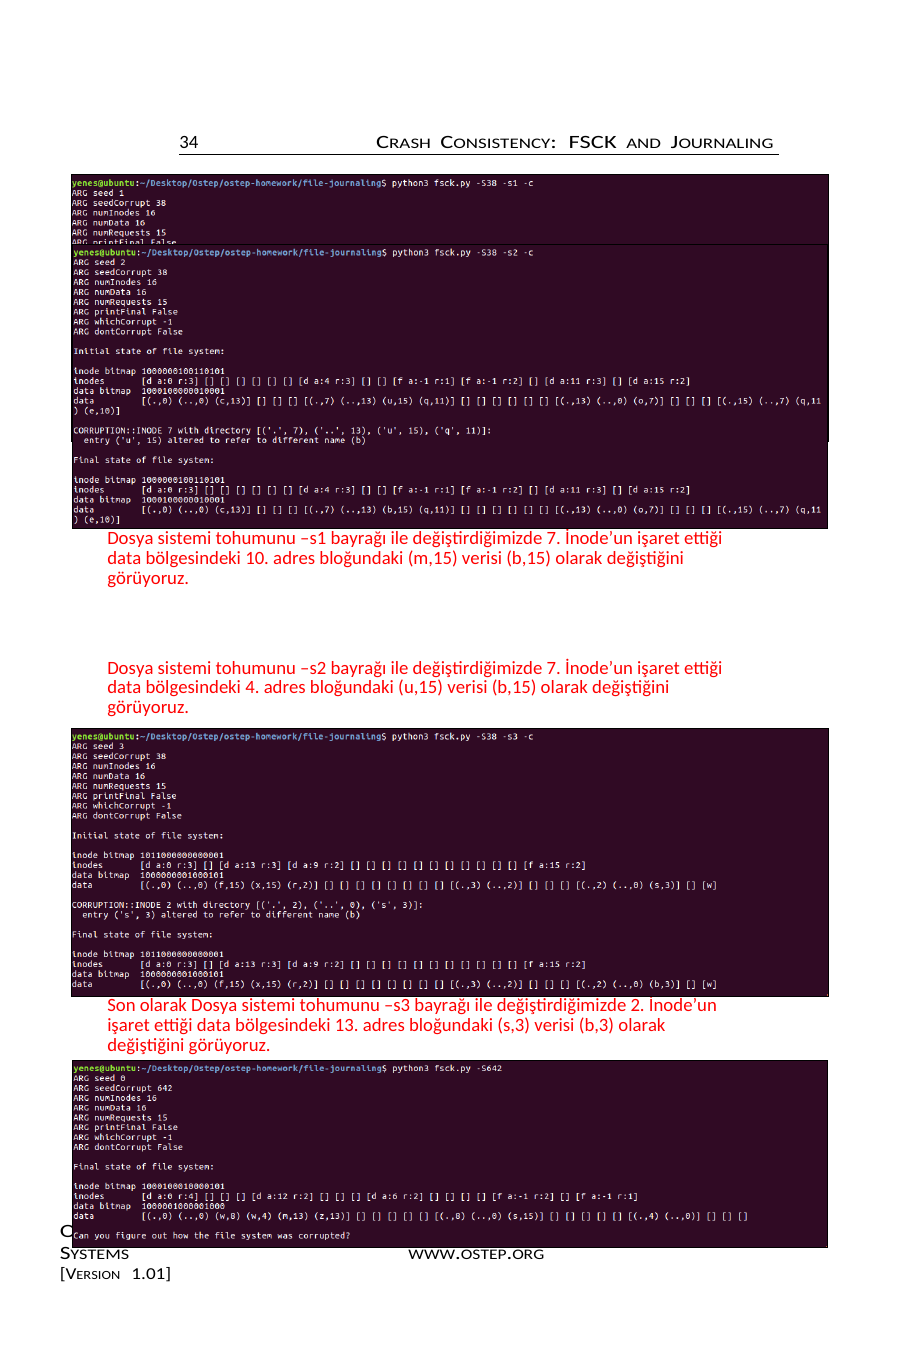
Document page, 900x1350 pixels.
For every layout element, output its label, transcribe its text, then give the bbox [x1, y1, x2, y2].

text Dosya sistemi tohumunu –s1 bayrağı ile değiştirdiğimizde 7. İnode’un işaret ettiği data bölgesindeki 10. adres bloğundaki (m,15) verisi (b,15) olarak değiştiğini görüyoruz. [107, 529, 745, 589]
picture [73, 245, 827, 528]
picture [72, 175, 828, 244]
picture [72, 729, 828, 996]
text Son olarak Dosya sistemi tohumunu –s3 bayrağı ile değiştirdiğimizde 2. İnode’un işaret ettiği data bölgesindeki 13. adres bloğundaki (s,3) verisi (b,3) olarak değiştiğini görüyoruz. [107, 997, 745, 1056]
text Dosya sistemi tohumunu –s2 bayrağı ile değiştirdiğimizde 7. İnode’un işaret ettiği data bölgesindeki 4. adres bloğundaki (u,15) verisi (b,15) olarak değiştiğini görüyoruz. [107, 658, 745, 718]
picture [73, 1061, 827, 1247]
